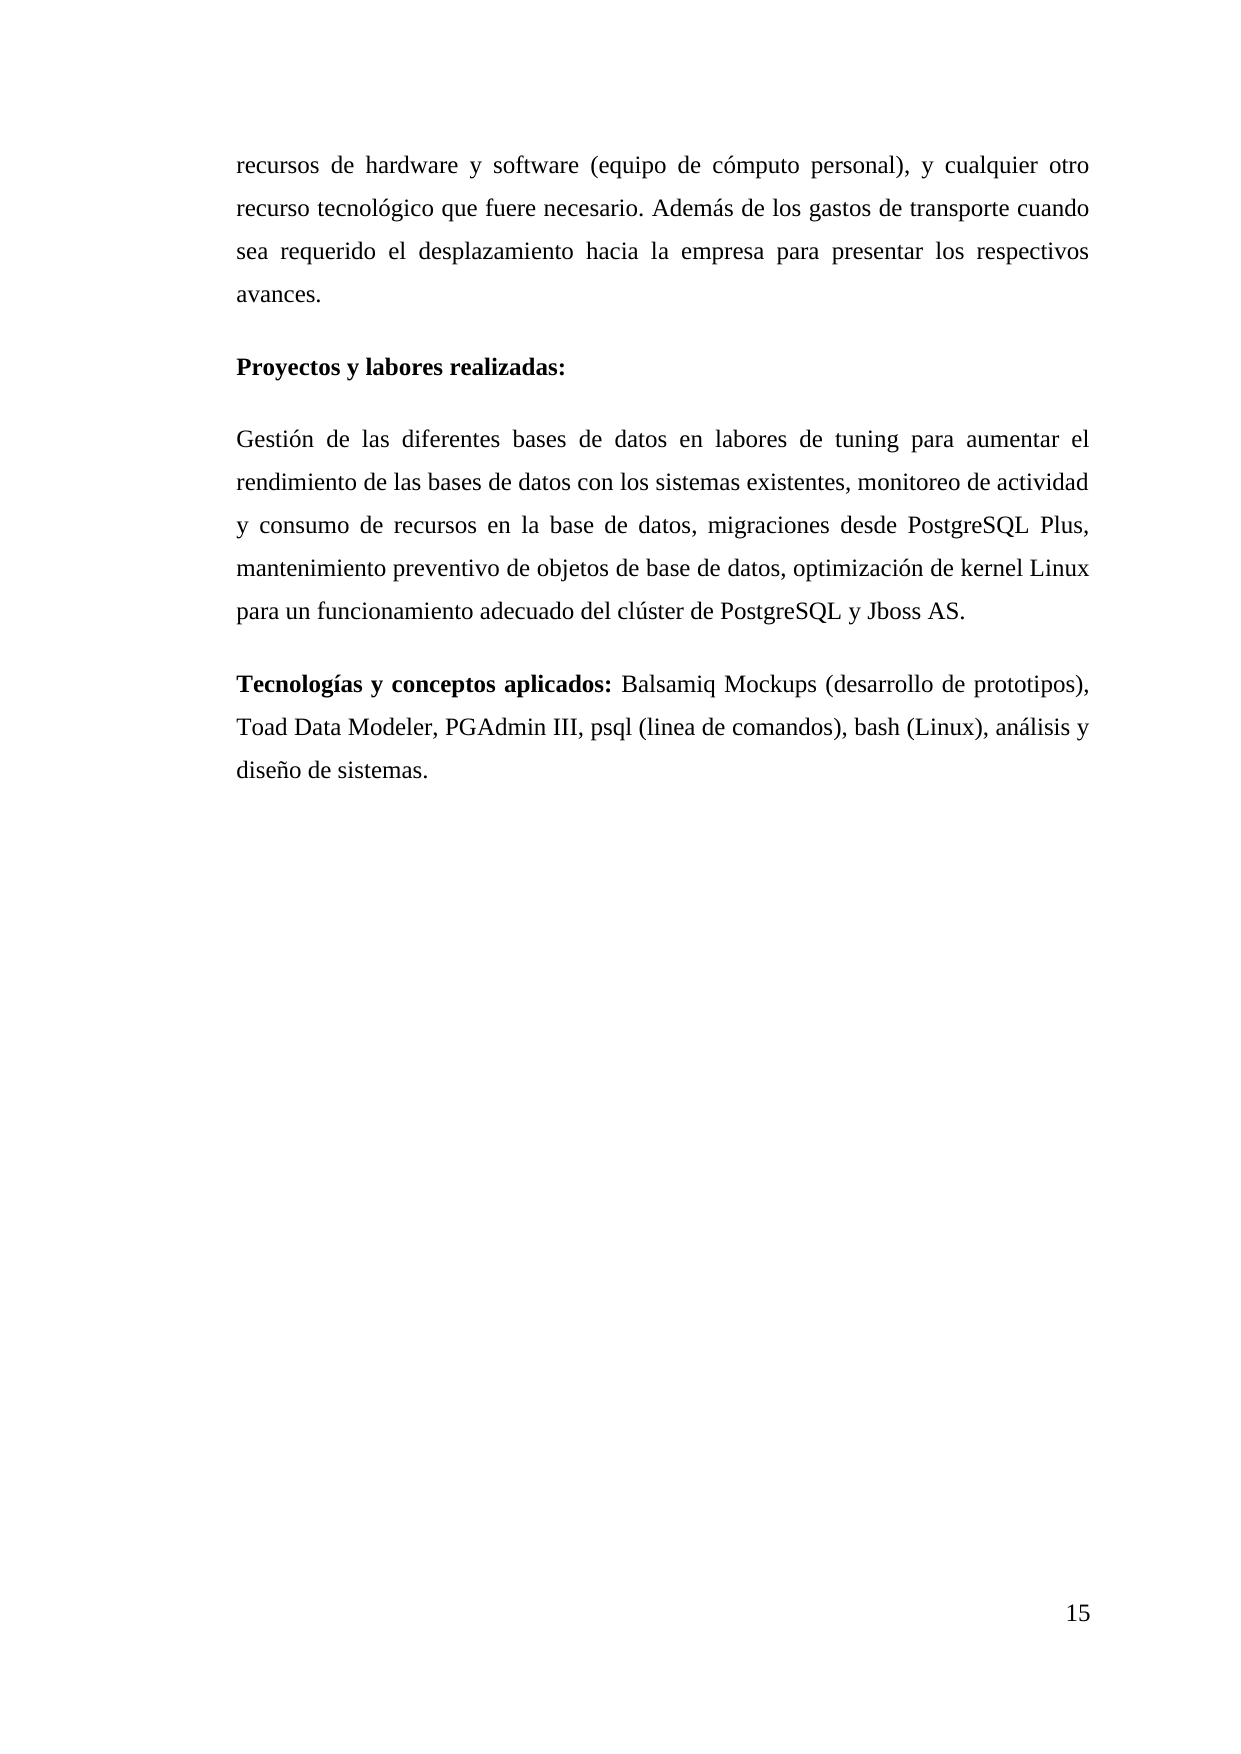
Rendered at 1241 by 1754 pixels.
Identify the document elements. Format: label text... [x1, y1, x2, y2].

text Proyectos y labores realizadas: [236, 352, 1090, 380]
text Gestión de las diferentes bases de datos en labores de tuning para aumentar el rendimiento de las bases de datos con los sistemas existentes, monitoreo de actividad y consumo de recursos en la base de datos, migraciones desde PostgreSQL Plus, mantenimiento preventivo de objetos de base de datos, optimización de kernel Linux para un funcionamiento adecuado del clúster de PostgreSQL y Jboss AS. [236, 424, 1090, 625]
text Tecnologías y conceptos aplicados: Balsamiq Mockups (desarrollo de prototipos), Toad Data Modeler, PGAdmin III, psql (linea de comandos), bash (Linux), análisis y diseño de sistemas. [236, 669, 1090, 784]
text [236, 150, 1090, 308]
